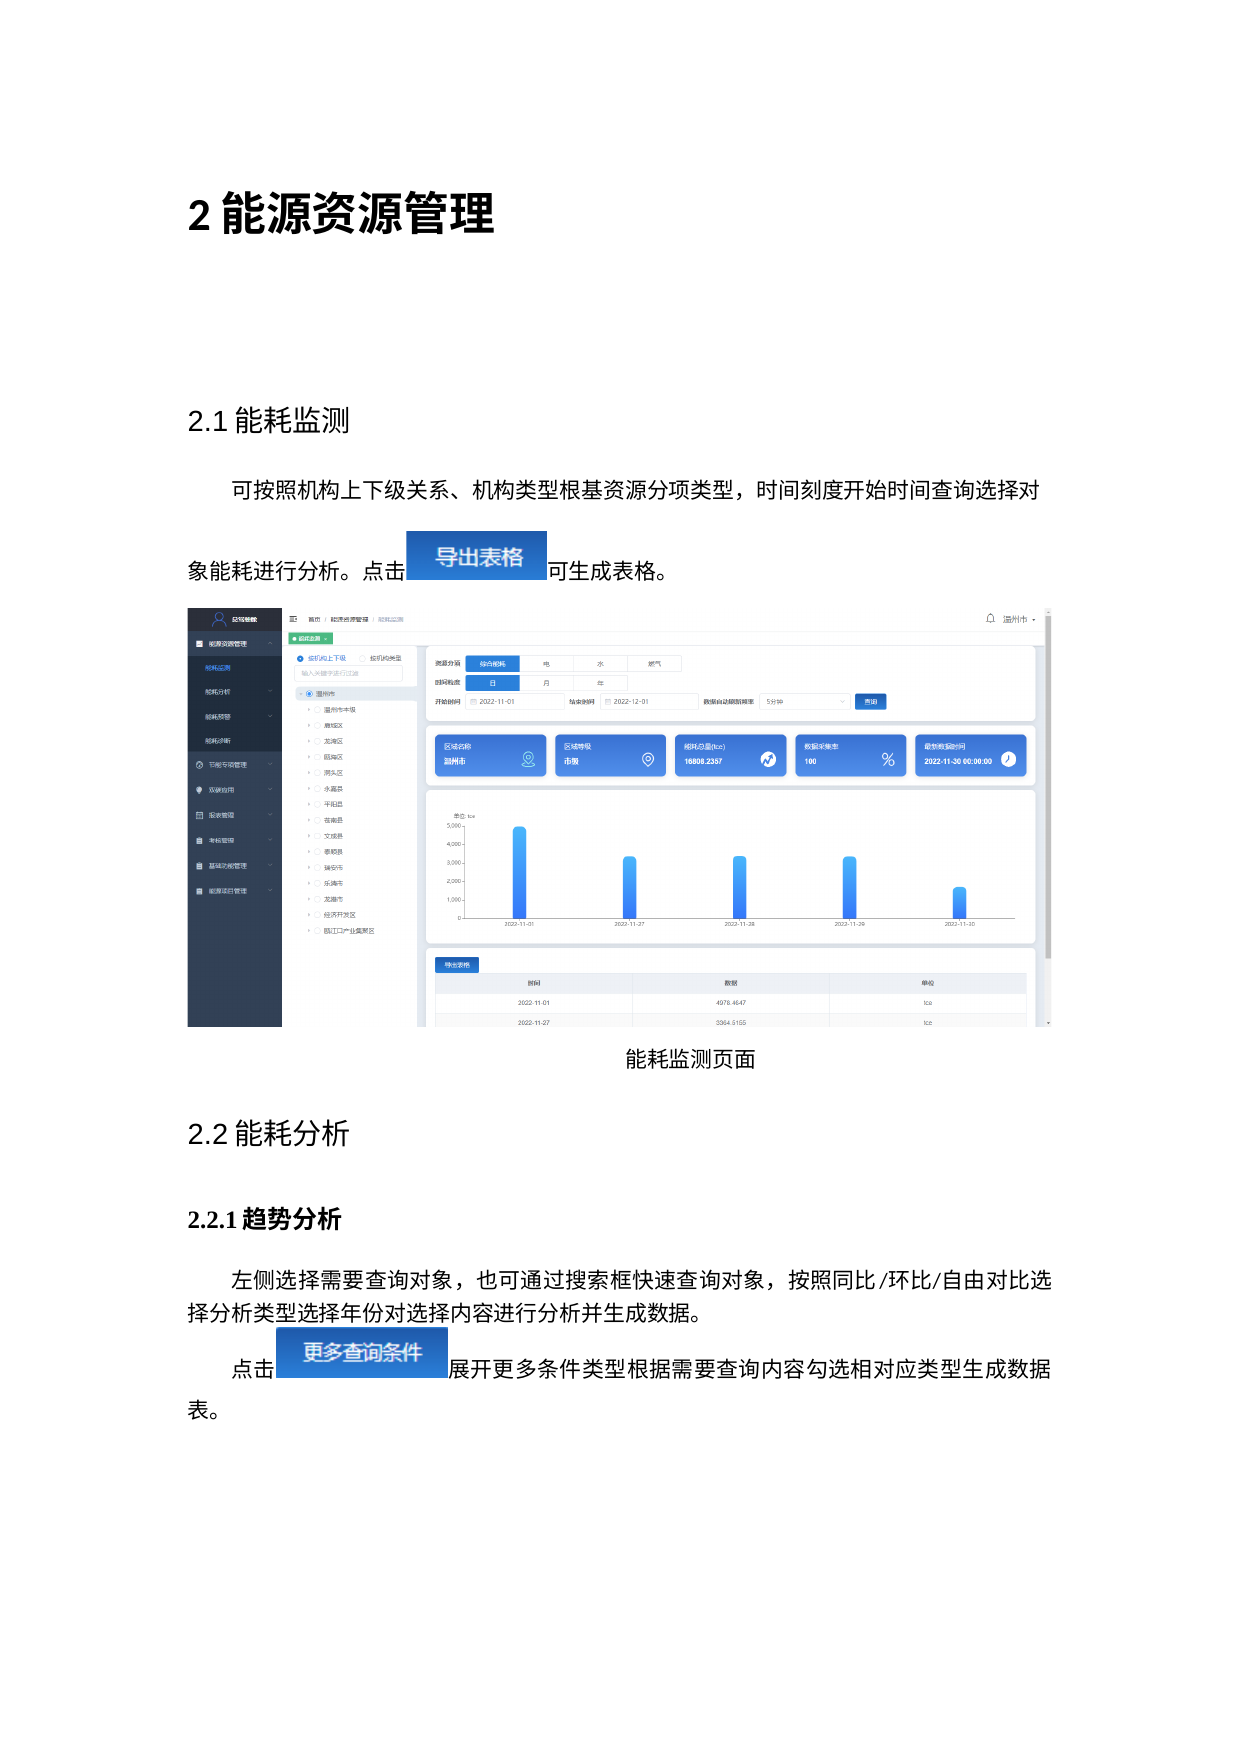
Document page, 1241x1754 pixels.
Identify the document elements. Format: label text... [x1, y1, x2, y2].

subtitle 2.1能耗监测 [187, 387, 1053, 452]
text 可按照机构上下级关系、机构类型根基资源分项类型，时间刻度开始时间查询选择对象能耗进行分析。点击可生成表格。 [187, 473, 1053, 596]
subtitle 2.2能耗分析 [187, 1099, 1053, 1164]
picture [406, 531, 547, 580]
text 左侧选择需要查询对象，也可通过搜索框快速查询对象，按照同比/环比/自由对比选择分析类型选择年份对选择内容进行分析并生成数据。 [187, 1263, 1053, 1328]
picture [276, 1327, 448, 1378]
text 点击展开更多条件类型根据需要查询内容勾选相对应类型生成数据表。 [187, 1328, 1053, 1425]
text 能耗监测页面 [581, 1042, 1053, 1074]
subtitle 2能源资源管理 [187, 162, 1053, 259]
picture [187, 608, 1052, 1027]
subtitle 2.2.1趋势分析 [187, 1185, 1053, 1250]
